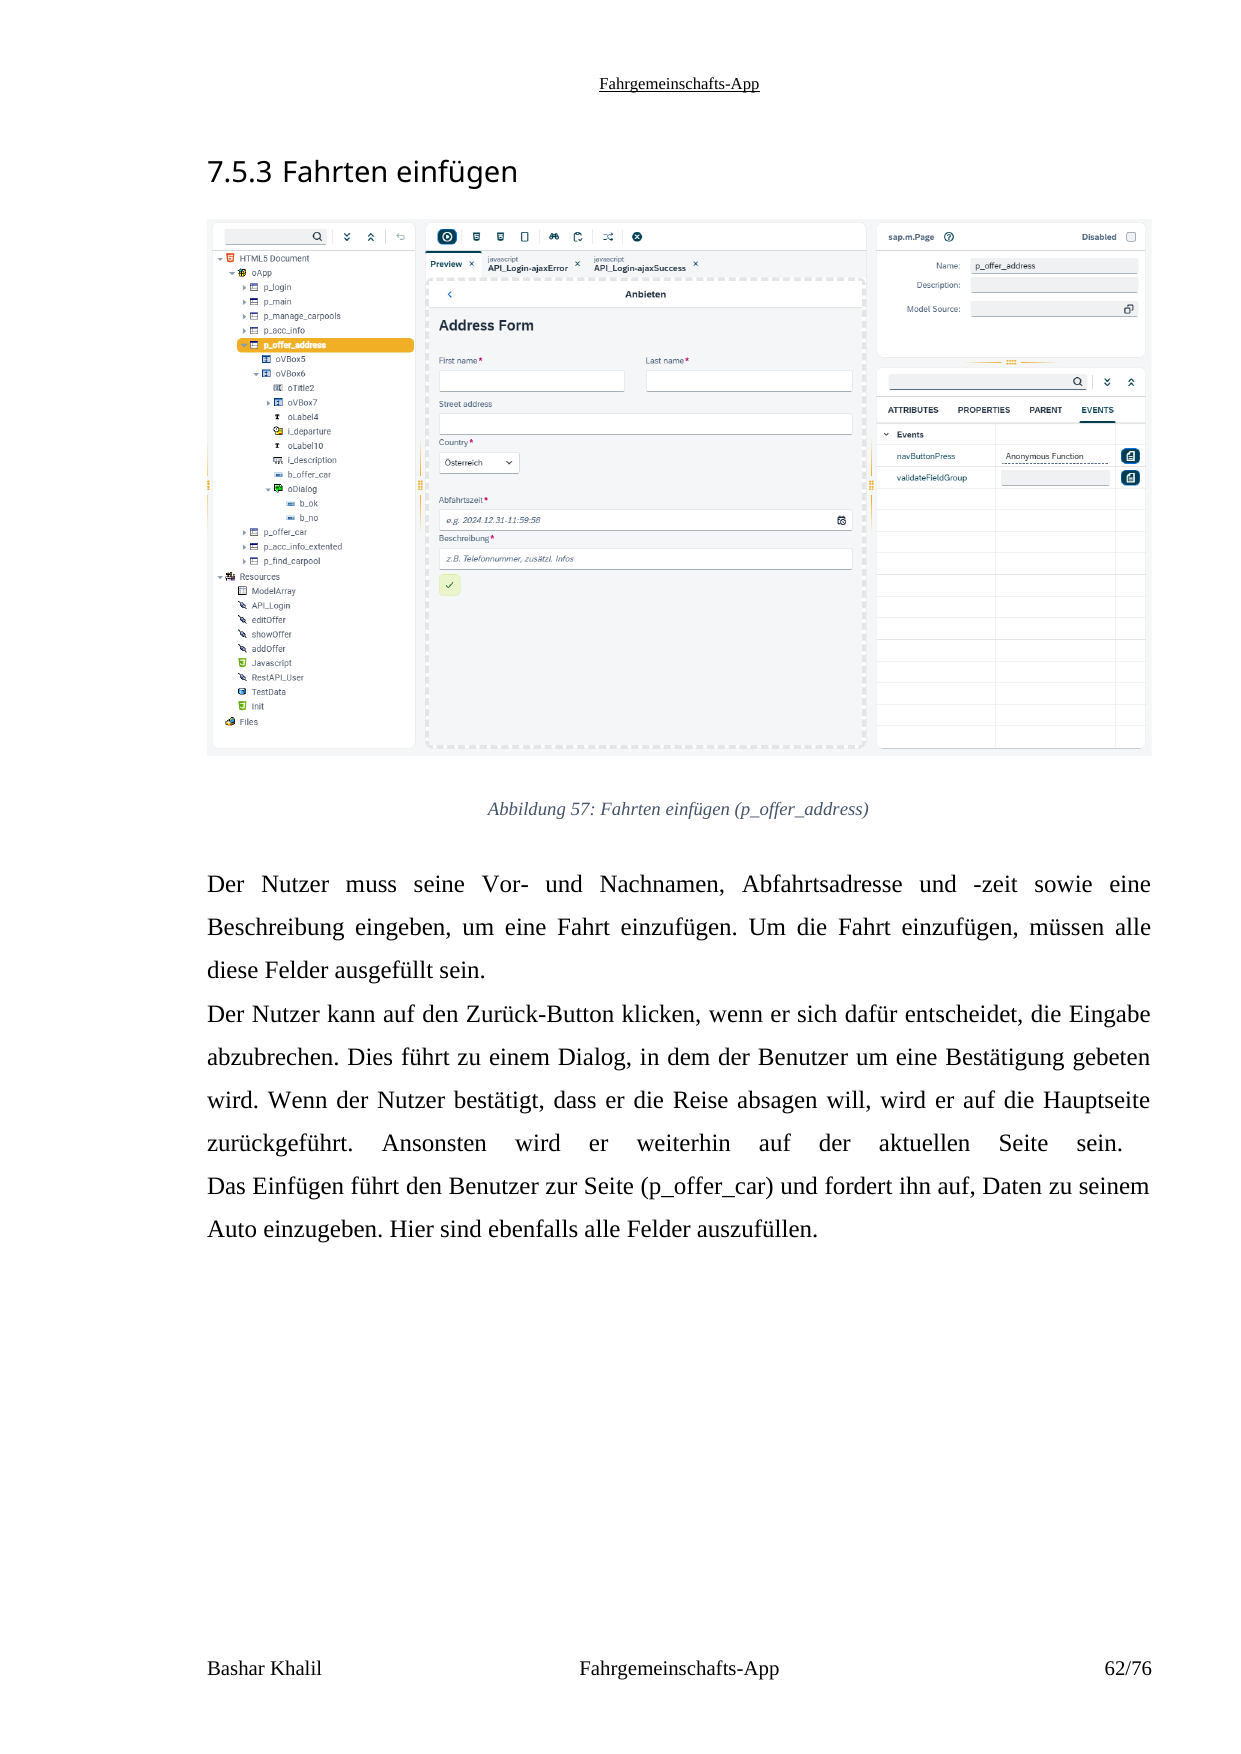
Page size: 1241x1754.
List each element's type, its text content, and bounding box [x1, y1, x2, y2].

text Der Nutzer muss seine Vor- und Nachnamen, Abfahrtsadresse und -zeit sowie eine Beschreibung eingeben, um eine Fahrt einzufügen. Um die Fahrt einzufügen, müssen alle diese Felder ausgefüllt sein. [207, 869, 1152, 984]
text Abbildung 57: Fahrten einfügen (p_offer_address) [207, 798, 1152, 820]
picture [206, 219, 1152, 756]
subtitle Fahrten einfügen [207, 151, 1152, 191]
text Der Nutzer kann auf den Zurück-Button klicken, wenn er sich dafür entscheidet, die Eingabe abzubrechen. Dies führt zu einem Dialog, in dem der Benutzer um eine Bestätigung gebeten wird. Wenn der Nutzer bestätigt, dass er die Reise absagen will, wird er auf die Hauptseite zurückgeführt. Ansonsten wird er weiterhin auf der aktuellen Seite sein. Das Einfügen führt den Benutzer zur Seite (p_offer_car) und fordert ihn auf, Daten zu seinem Auto einzugeben. Hier sind ebenfalls alle Felder auszufüllen. [207, 999, 1152, 1243]
